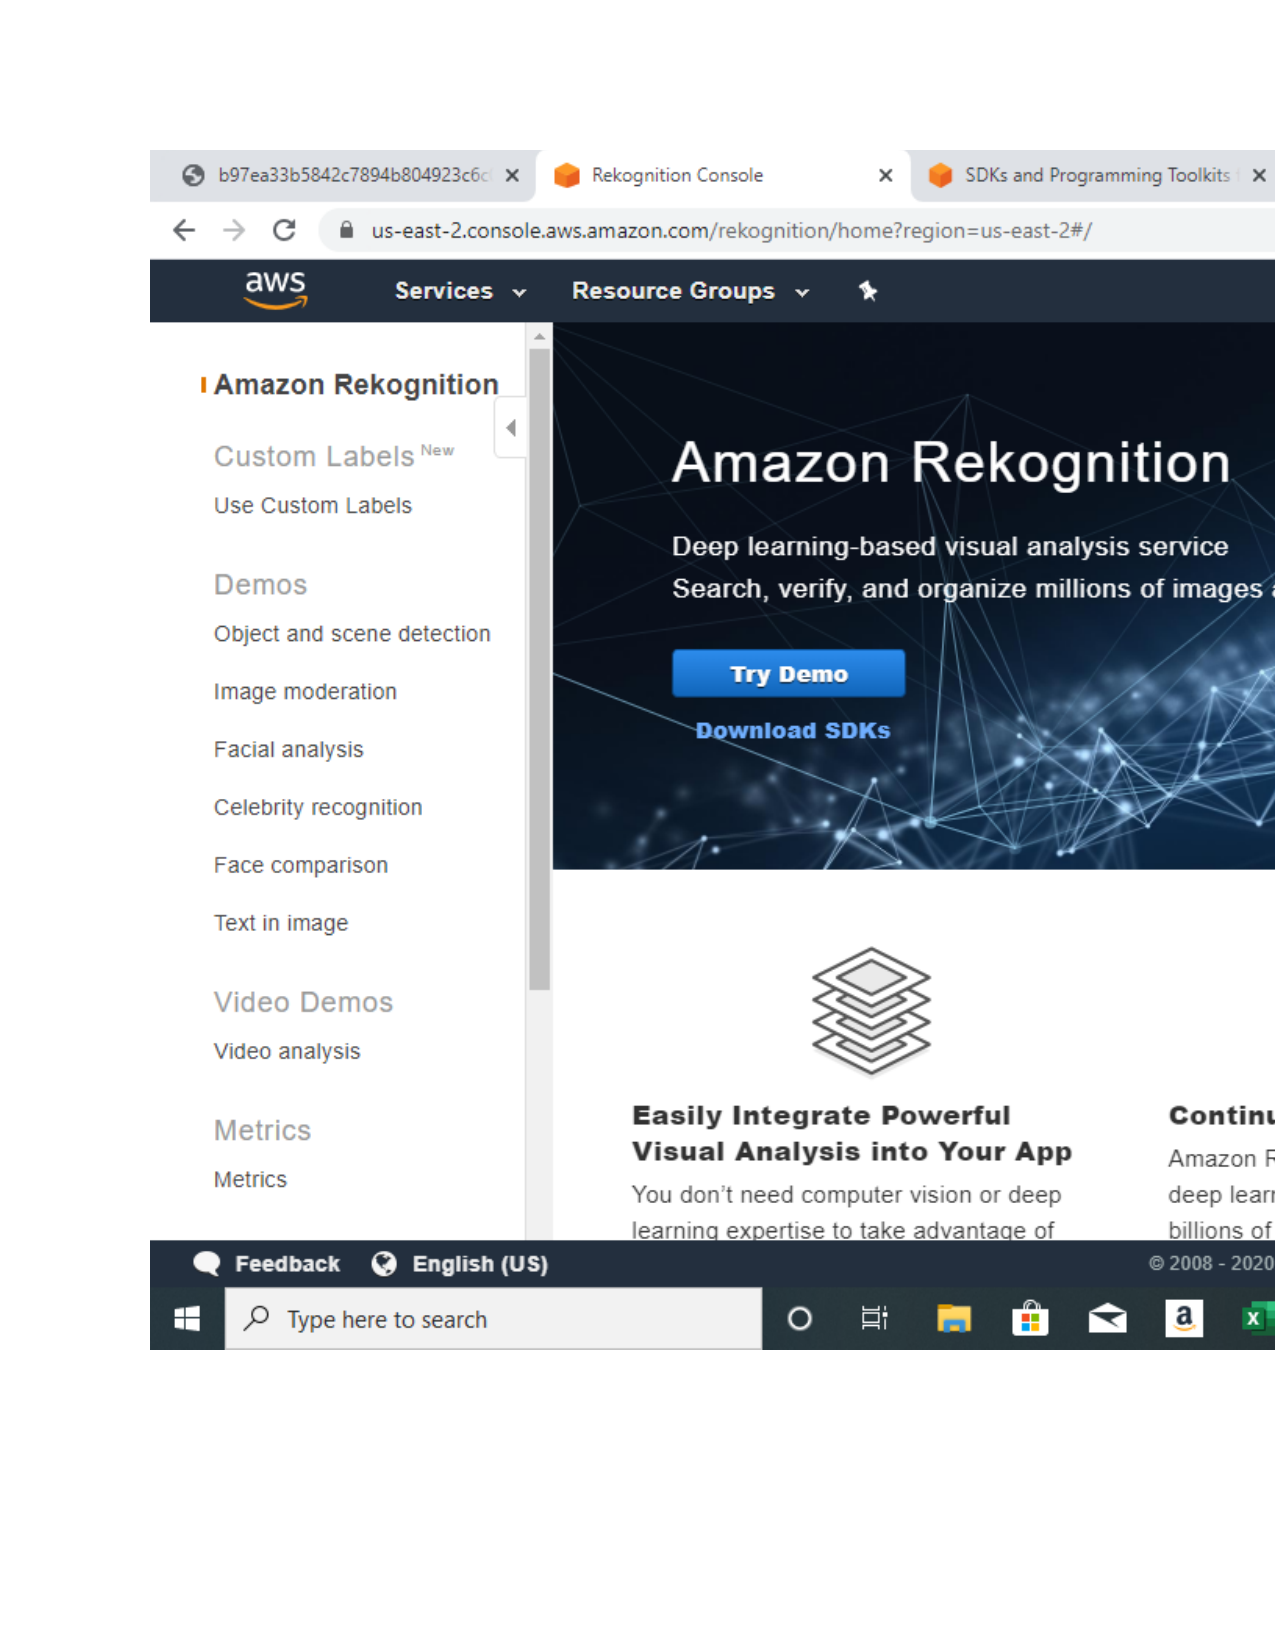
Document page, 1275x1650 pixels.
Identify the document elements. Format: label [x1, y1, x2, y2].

picture [150, 150, 1275, 1350]
